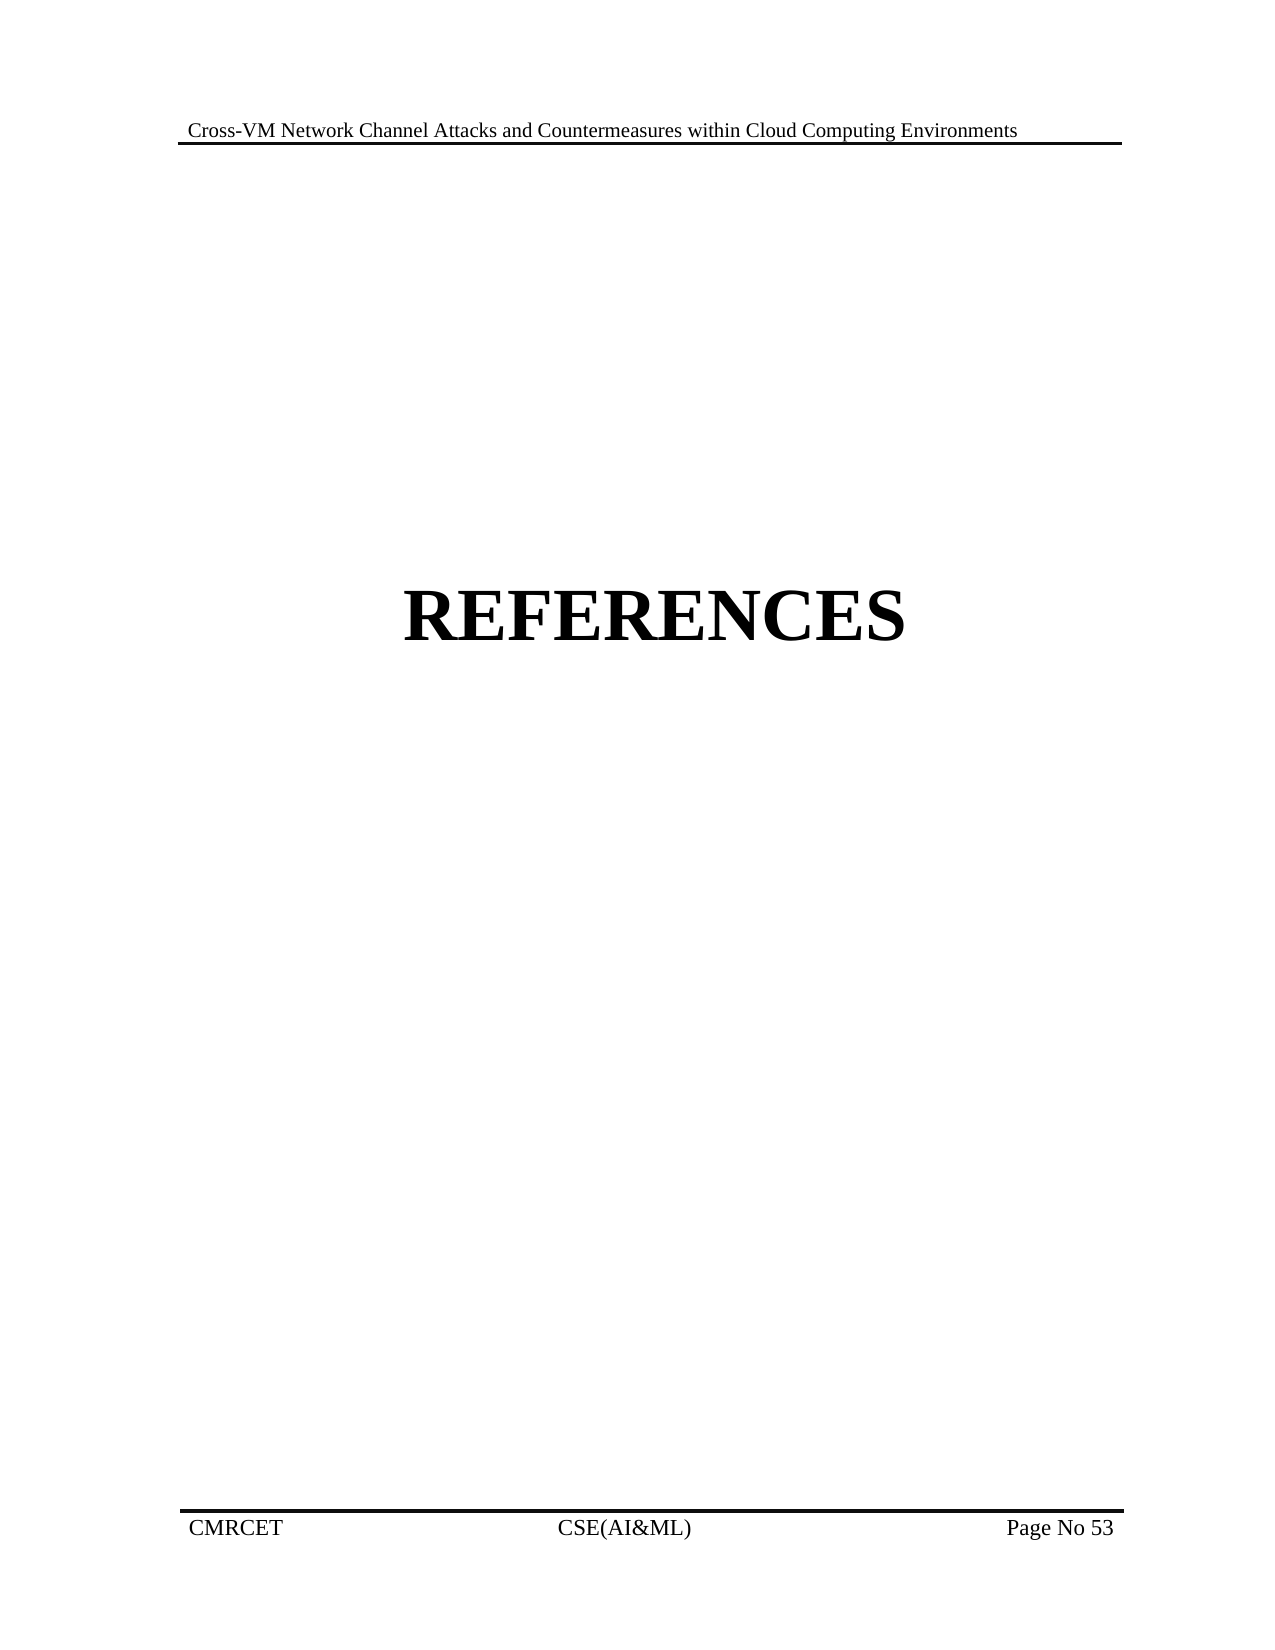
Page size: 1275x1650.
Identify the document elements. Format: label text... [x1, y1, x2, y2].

text CMRCET CSE(AI&ML) Page No 53 [177, 1514, 1127, 1541]
text Cross-VM Network Channel Attacks and Countermeasures within Cloud Computing Environments [177, 118, 1127, 142]
text REFERENCES [340, 570, 971, 657]
